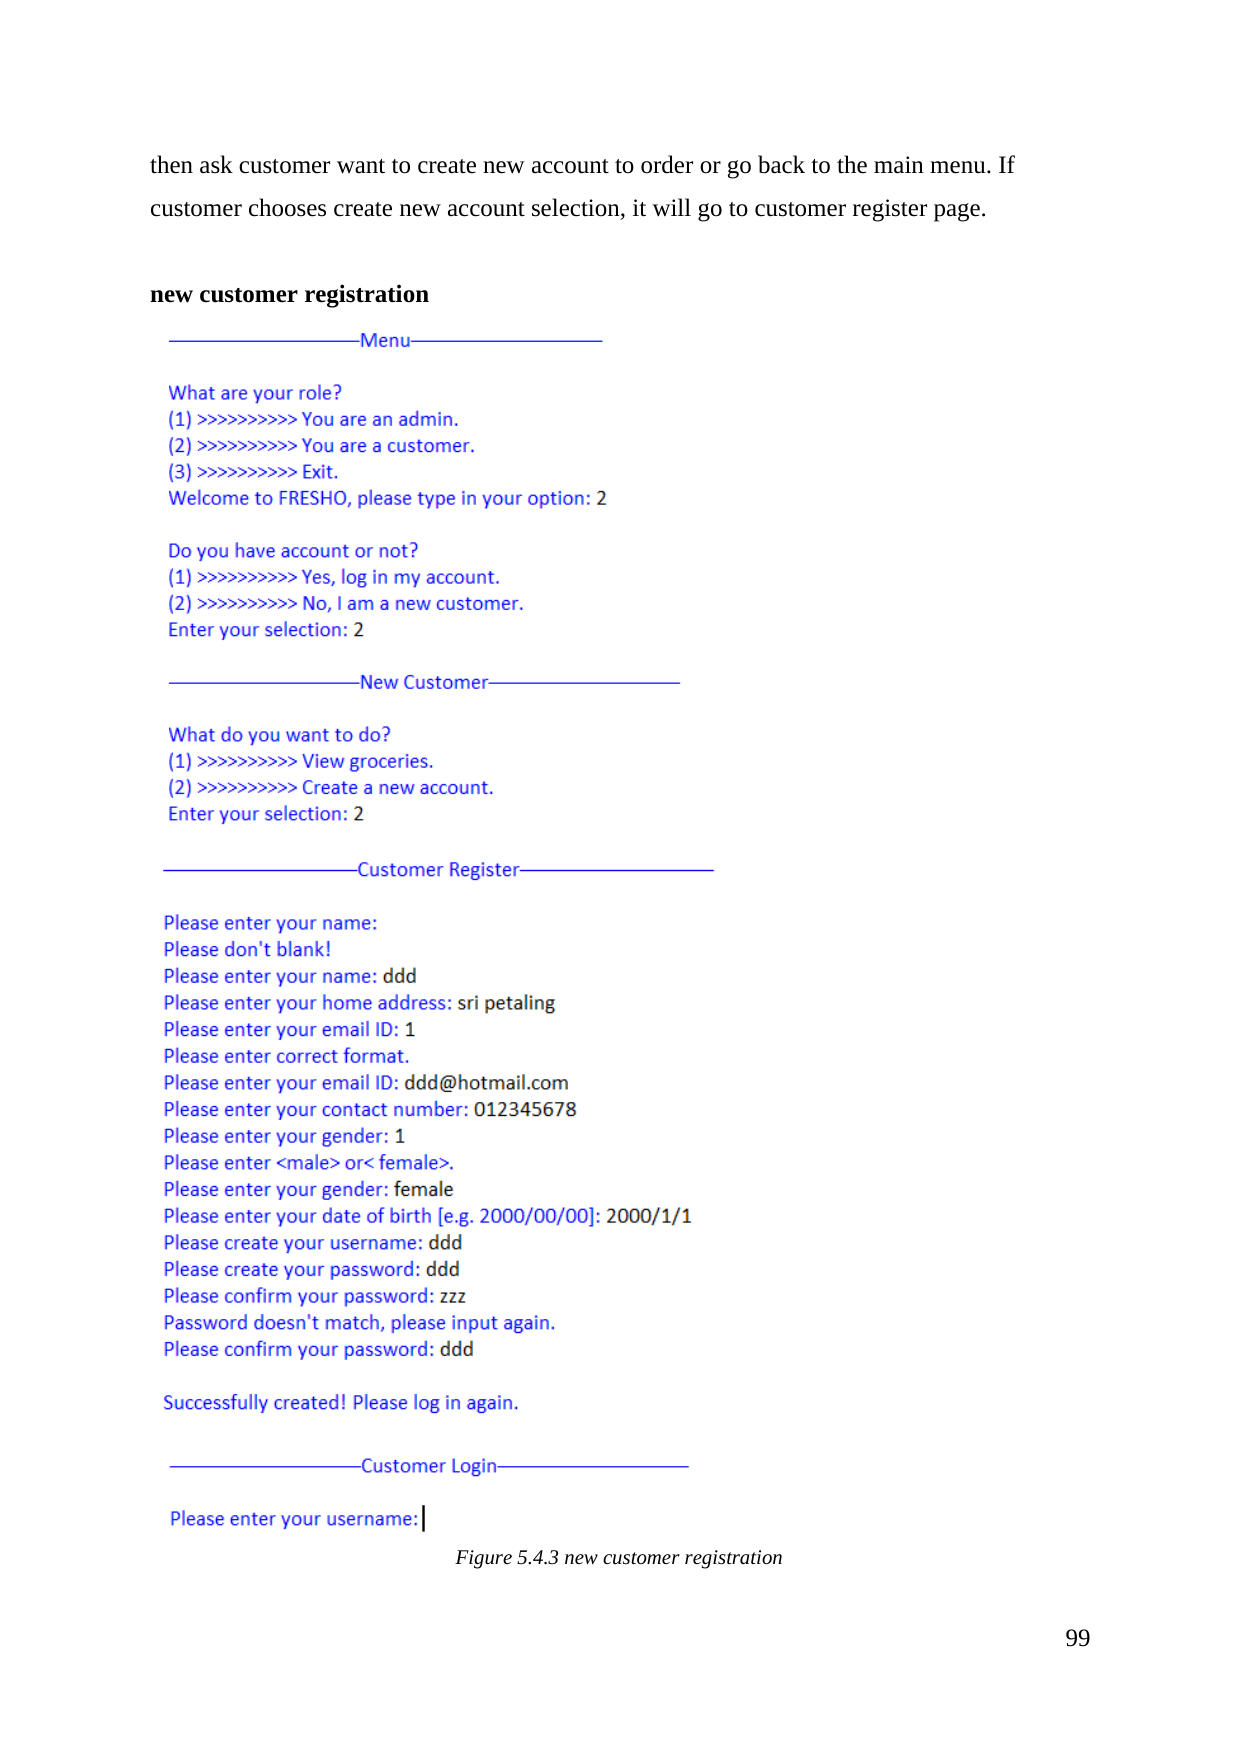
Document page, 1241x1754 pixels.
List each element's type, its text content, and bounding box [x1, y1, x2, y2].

picture [166, 1431, 1074, 1533]
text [150, 150, 1090, 222]
text Figure 5.4.3 new customer registration [150, 1544, 1090, 1569]
text new customer registration [150, 279, 1090, 308]
picture [162, 322, 1078, 1417]
